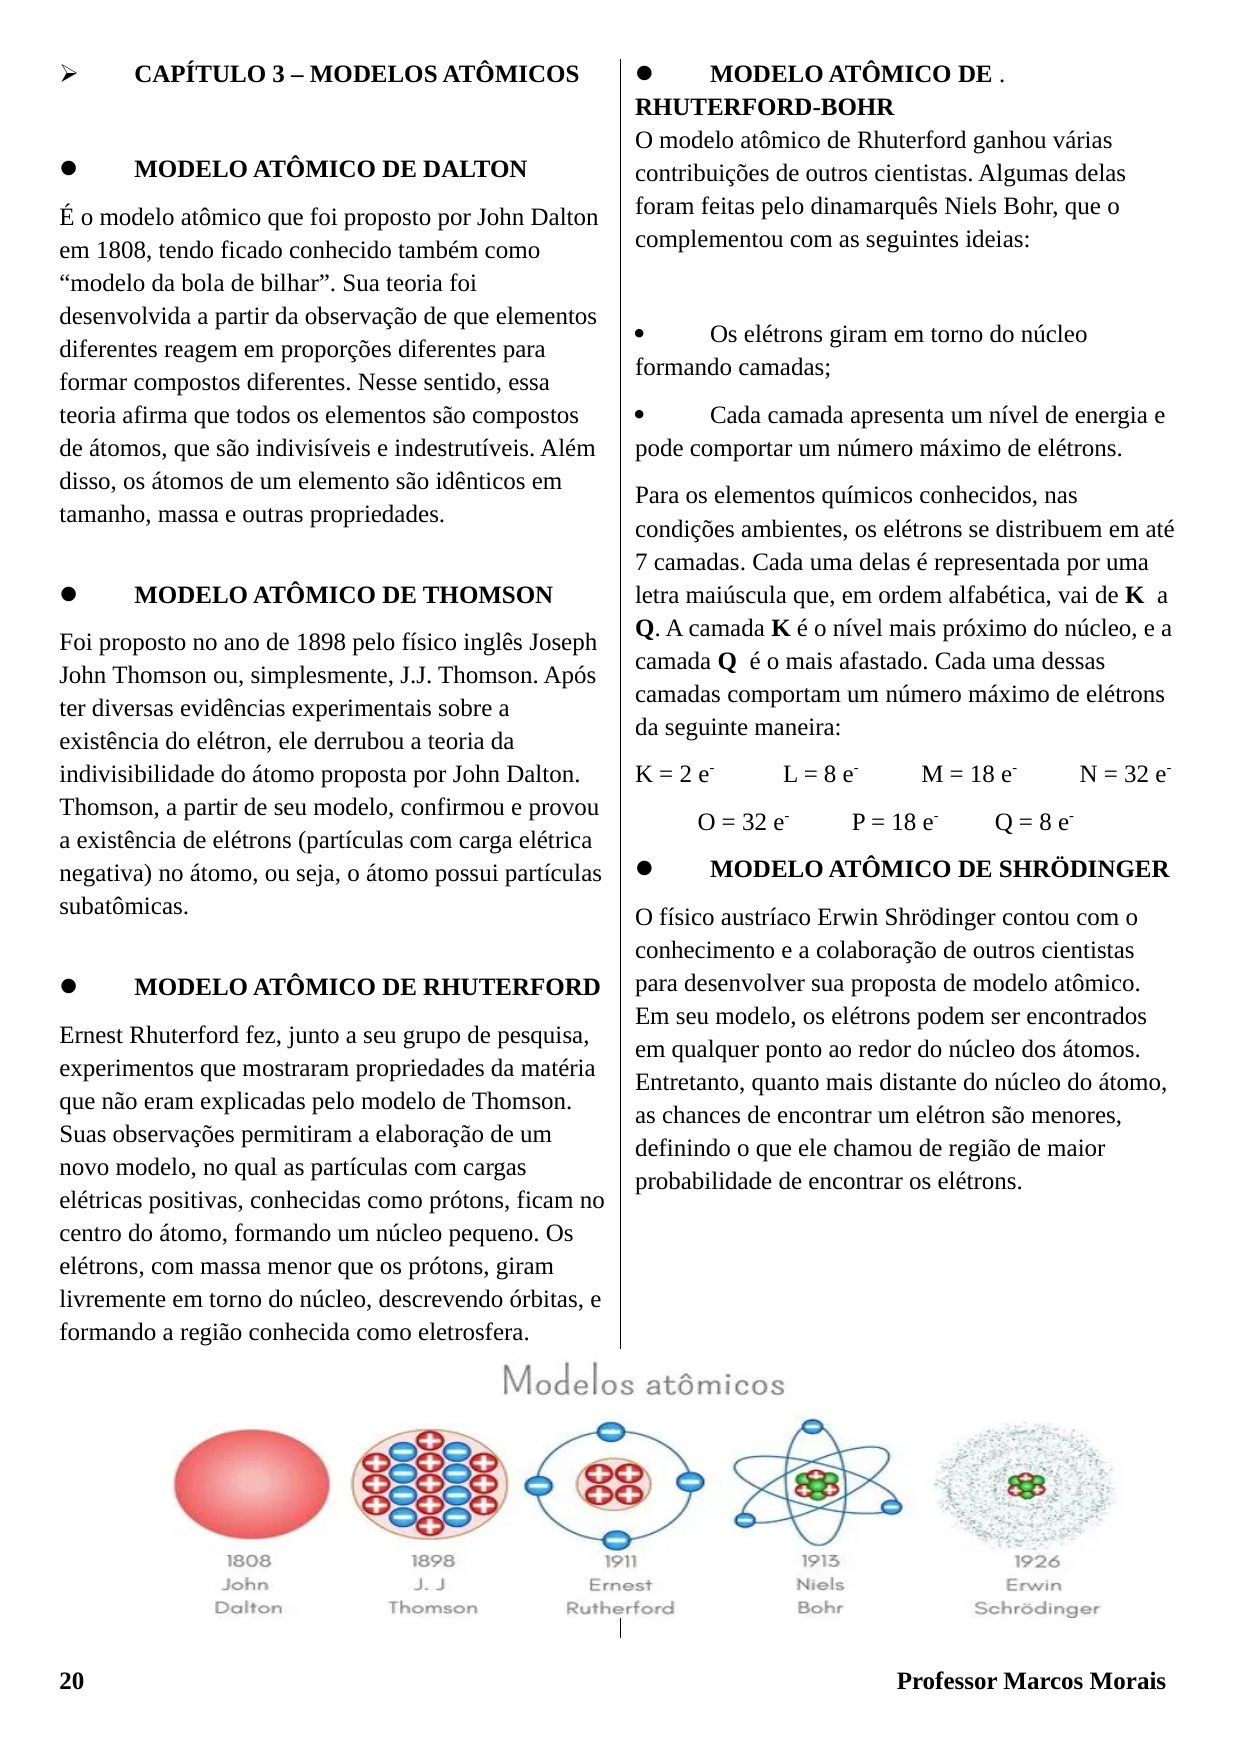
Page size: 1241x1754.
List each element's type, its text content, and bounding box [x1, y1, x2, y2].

list Cada camada apresenta um nível de energia e pode comportar um número máximo de elétrons. [635, 400, 1181, 462]
text O = 32 e- P = 18 e- Q = 8 e- [635, 807, 1181, 836]
text Para os elementos químicos conhecidos, nas condições ambientes, os elétrons se distribuem em até 7 camadas. Cada uma delas é representada por uma letra maiúscula que, em ordem alfabética, vai de K a Q. A camada K é o nível mais próximo do núcleo, e a camada Q é o mais afastado. Cada uma dessas camadas comportam um número máximo de elétrons da seguinte maneira: [635, 481, 1181, 741]
list MODELO ATÔMICO DE SHRÖDINGER [635, 854, 1181, 883]
text É o modelo atômico que foi proposto por John Dalton em 1808, tendo ficado conhecido também como “modelo da bola de bilhar”. Sua teoria foi desenvolvida a partir da observação de que elementos diferentes reagem em proporções diferentes para formar compostos diferentes. Nesse sentido, essa teoria afirma que todos os elementos são compostos de átomos, que são indivisíveis e indestrutíveis. Além disso, os átomos de um elemento são idênticos em tamanho, massa e outras propriedades. [59, 202, 605, 561]
list MODELO ATÔMICO DE DALTON [59, 154, 605, 183]
list CAPÍTULO 3 – MODELOS ATÔMICOS [59, 59, 605, 88]
text K = 2 e- L = 8 e- M = 18 e- N = 32 e- [635, 759, 1181, 788]
list MODELO ATÔMICO DE THOMSON [59, 580, 605, 608]
list MODELO ATÔMICO DE . RHUTERFORD-BOHR O modelo atômico de Rhuterford ganhou várias contribuições de outros cientistas. Algumas delas foram feitas pelo dinamarquês Niels Bohr, que o complementou com as seguintes ideias: [635, 59, 1181, 253]
picture [148, 1349, 1139, 1618]
text Foi proposto no ano de 1898 pelo físico inglês Joseph John Thomson ou, simplesmente, J.J. Thomson. Após ter diversas evidências experimentais sobre a existência do elétron, ele derrubou a teoria da indivisibilidade do átomo proposta por John Dalton. Thomson, a partir de seu modelo, confirmou e provou a existência de elétrons (partículas com carga elétrica negativa) no átomo, ou seja, o átomo possui partículas subatômicas. [59, 627, 605, 953]
list O físico austríaco Erwin Shrödinger contou com o conhecimento e a colaboração de outros cientistas para desenvolver sua proposta de modelo atômico. Em seu modelo, os elétrons podem ser encontrados em qualquer ponto ao redor do núcleo dos átomos. Entretanto, quanto mais distante do núcleo do átomo, as chances de encontrar um elétron são menores, definindo o que ele chamou de região de maior probabilidade de encontrar os elétrons. [635, 902, 1181, 1195]
list MODELO ATÔMICO DE RHUTERFORD [59, 972, 605, 1001]
list Ernest Rhuterford fez, junto a seu grupo de pesquisa, experimentos que mostraram propriedades da matéria que não eram explicadas pelo modelo de Thomson. Suas observações permitiram a elaboração de um novo modelo, no qual as partículas com cargas elétricas positivas, conhecidas como prótons, ficam no centro do átomo, formando um núcleo pequeno. Os elétrons, com massa menor que os prótons, giram livremente em torno do núcleo, descrevendo órbitas, e formando a região conhecida como eletrosfera. [59, 1020, 605, 1346]
list Os elétrons giram em torno do núcleo formando camadas; [635, 319, 1181, 381]
